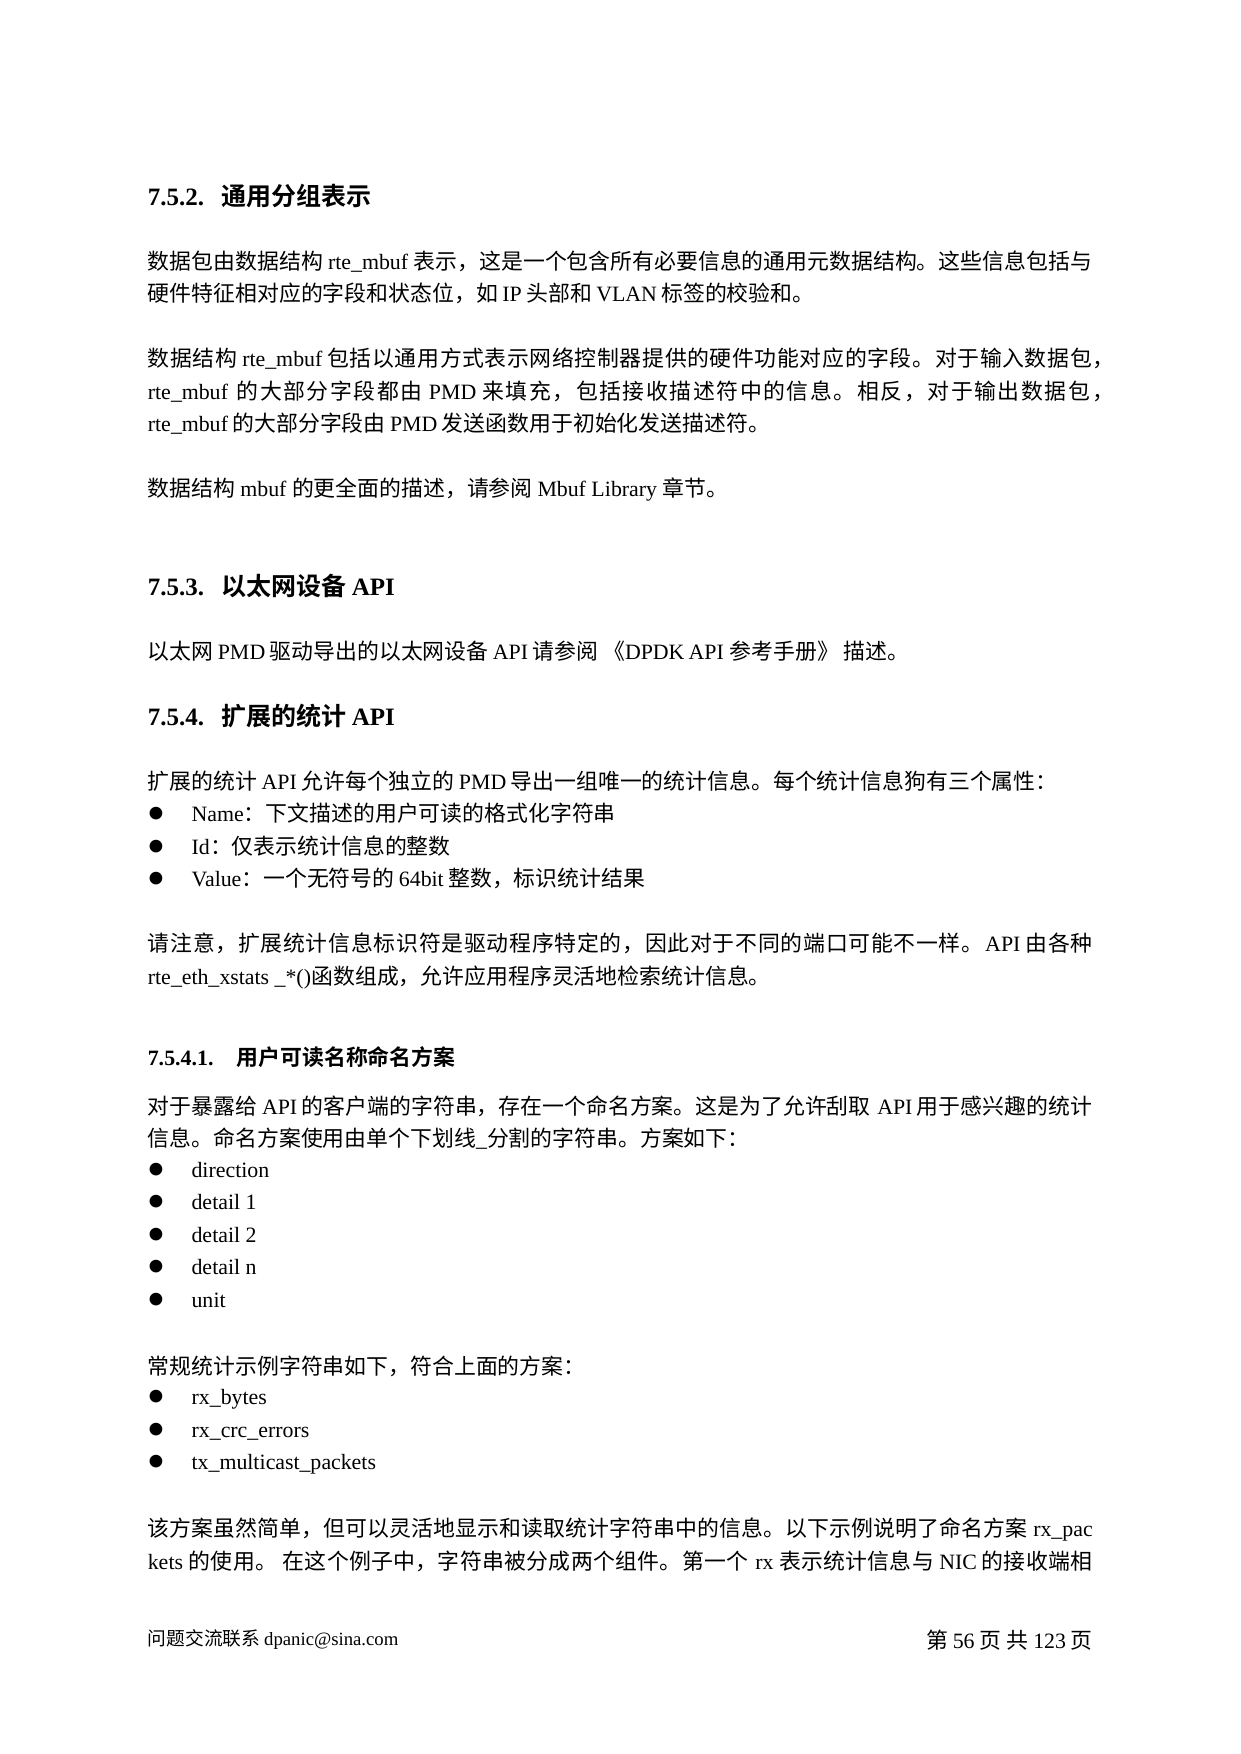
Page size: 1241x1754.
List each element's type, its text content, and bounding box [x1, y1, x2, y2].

list Name：下文描述的用户可读的格式化字符串 [148, 796, 1092, 828]
text 数据结构rte_mbuf包括以通用方式表示网络控制器提供的硬件功能对应的字段。对于输入数据包，rte_mbuf 的大部分字段都由PMD来填充，包括接收描述符中的信息。相反，对于输出数据包，rte_mbuf的大部分字段由PMD发送函数用于初始化发送描述符。 [148, 341, 1092, 438]
text 对于暴露给API的客户端的字符串，存在一个命名方案。这是为了允许刮取API用于感兴趣的统计信息。命名方案使用由单个下划线_分割的字符串。方案如下： [148, 1088, 1092, 1153]
text 以太网PMD驱动导出的以太网设备API请参阅 《DPDK API 参考手册》 描述。 [148, 633, 1092, 666]
text 常规统计示例字符串如下，符合上面的方案： [148, 1348, 1092, 1381]
text 请注意，扩展统计信息标识符是驱动程序特定的，因此对于不同的端口可能不一样。API由各种rte_eth_xstats _*()函数组成，允许应用程序灵活地检索统计信息。 [148, 926, 1092, 991]
list Value：一个无符号的64bit整数，标识统计结果 [148, 861, 1092, 893]
list detail n [148, 1251, 1092, 1283]
subtitle 通用分组表示 [148, 162, 1092, 227]
subtitle 扩展的统计API [148, 682, 1092, 747]
list unit [148, 1283, 1092, 1316]
list Id：仅表示统计信息的整数 [148, 828, 1092, 861]
list detail 1 [148, 1186, 1092, 1218]
text 数据包由数据结构 rte_mbuf 表示，这是一个包含所有必要信息的通用元数据结构。这些信息包括与硬件特征相对应的字段和状态位，如IP头部和VLAN标签的校验和。 [148, 243, 1092, 308]
list rx_crc_errors [148, 1413, 1092, 1446]
list direction [148, 1153, 1092, 1186]
text 数据结构 mbuf 的更全面的描述，请参阅 Mbuf Library 章节。 [148, 471, 1092, 503]
list detail 2 [148, 1218, 1092, 1251]
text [148, 1511, 1092, 1576]
list rx_bytes [148, 1381, 1092, 1413]
list tx_multicast_packets [148, 1446, 1092, 1478]
text 扩展的统计API允许每个独立的PMD导出一组唯一的统计信息。每个统计信息狗有三个属性： [148, 763, 1092, 796]
subtitle 以太网设备API [148, 552, 1092, 617]
subtitle 用户可读名称命名方案 [148, 1039, 1092, 1072]
